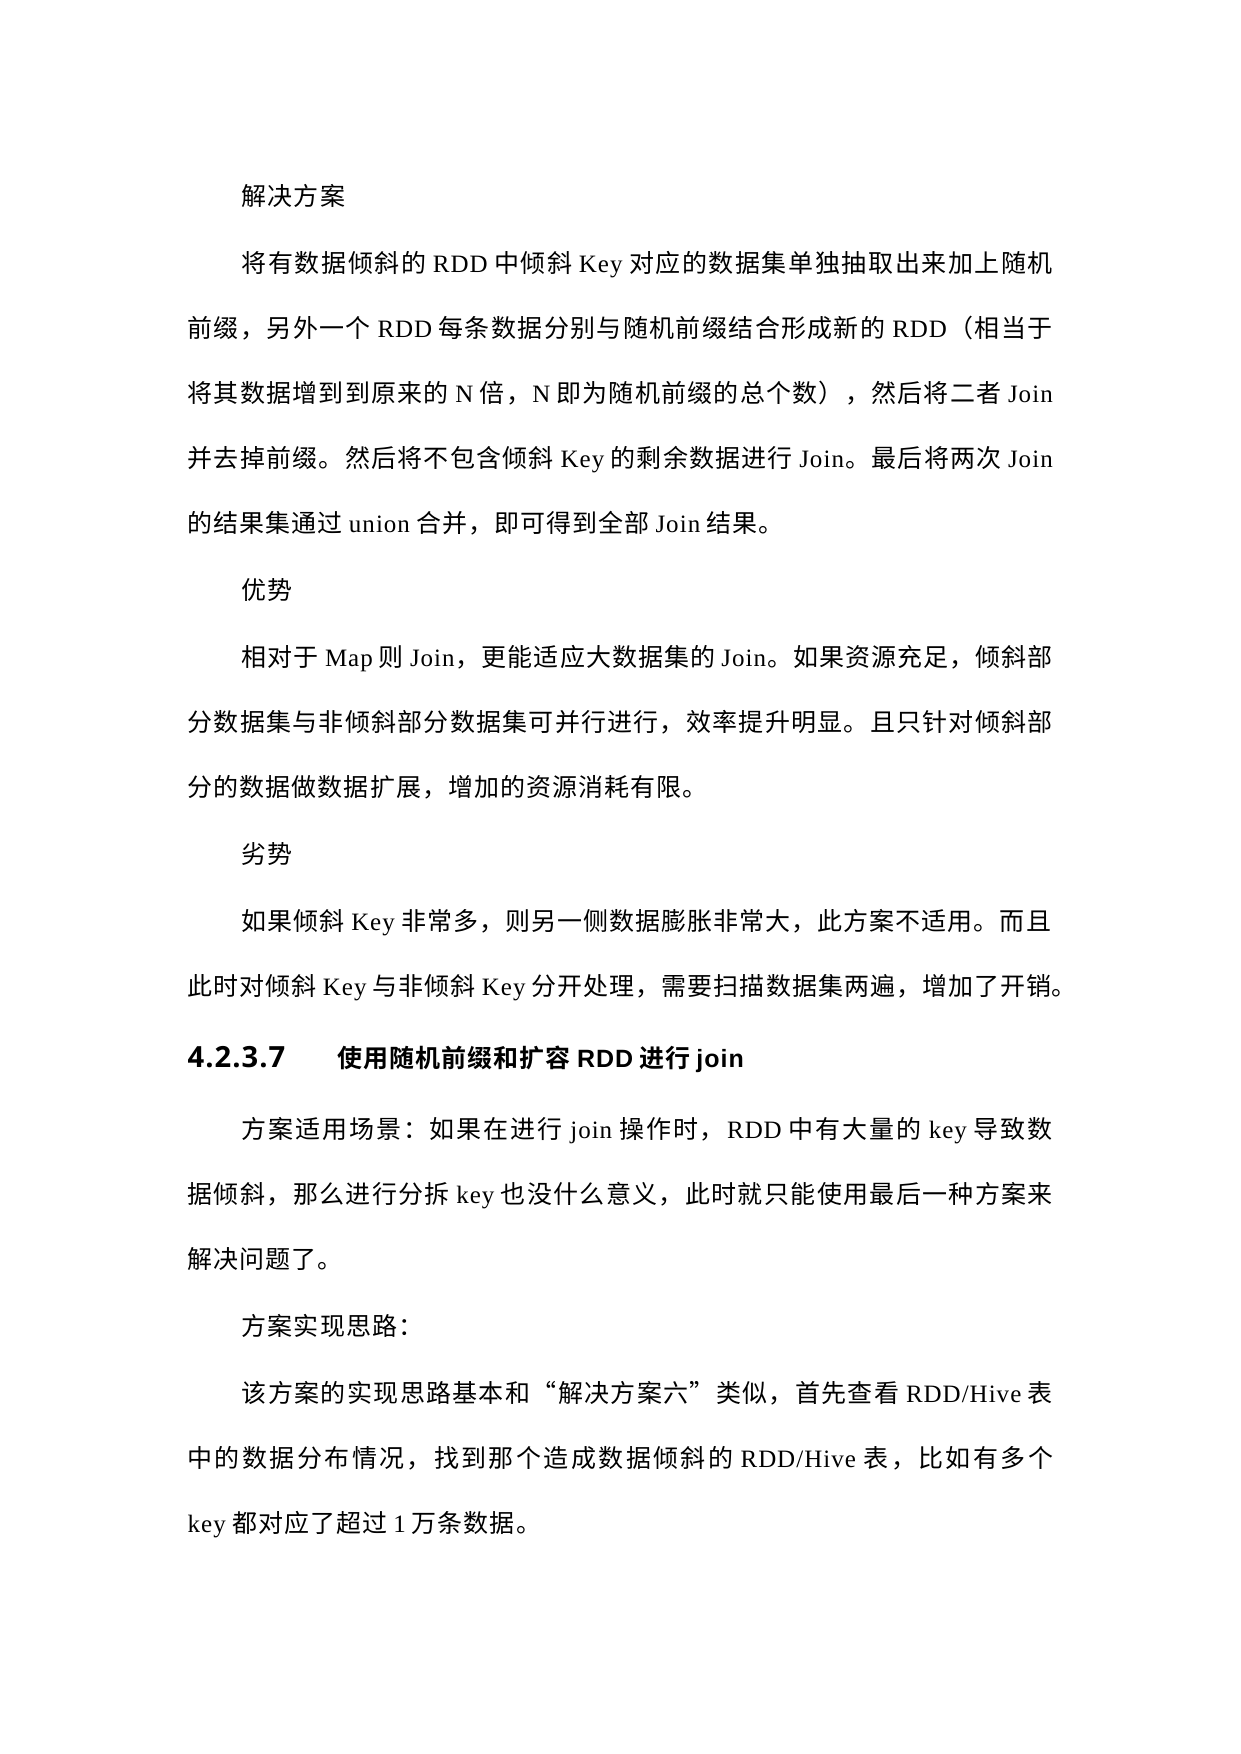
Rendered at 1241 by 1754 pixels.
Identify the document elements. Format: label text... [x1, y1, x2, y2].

text 该方案的实现思路基本和“解决方案六”类似，首先查看RDD/Hive表中的数据分布情况，找到那个造成数据倾斜的RDD/Hive表，比如有多个key都对应了超过1万条数据。 [187, 1359, 1053, 1554]
text 相对于Map则Join，更能适应大数据集的Join。如果资源充足，倾斜部分数据集与非倾斜部分数据集可并行进行，效率提升明显。且只针对倾斜部分的数据做数据扩展，增加的资源消耗有限。 [187, 623, 1053, 818]
text 优势 [187, 556, 1053, 621]
text 解决方案 [187, 162, 1053, 227]
text 方案适用场景：如果在进行join操作时，RDD中有大量的key导致数据倾斜，那么进行分拆key也没什么意义，此时就只能使用最后一种方案来解决问题了。 [187, 1095, 1053, 1290]
text 劣势 [187, 820, 1053, 885]
text 方案实现思路： [187, 1292, 1053, 1357]
subtitle 使用随机前缀和扩容RDD进行join [187, 1024, 1053, 1089]
text 将有数据倾斜的RDD中倾斜Key对应的数据集单独抽取出来加上随机前缀，另外一个RDD每条数据分别与随机前缀结合形成新的RDD（相当于将其数据增到到原来的N倍，N即为随机前缀的总个数），然后将二者Join并去掉前缀。然后将不包含倾斜Key的剩余数据进行Join。最后将两次Join的结果集通过union合并，即可得到全部Join结果。 [187, 229, 1053, 554]
text 如果倾斜Key非常多，则另一侧数据膨胀非常大，此方案不适用。而且此时对倾斜Key与非倾斜Key分开处理，需要扫描数据集两遍，增加了开销。 [187, 887, 1053, 1017]
